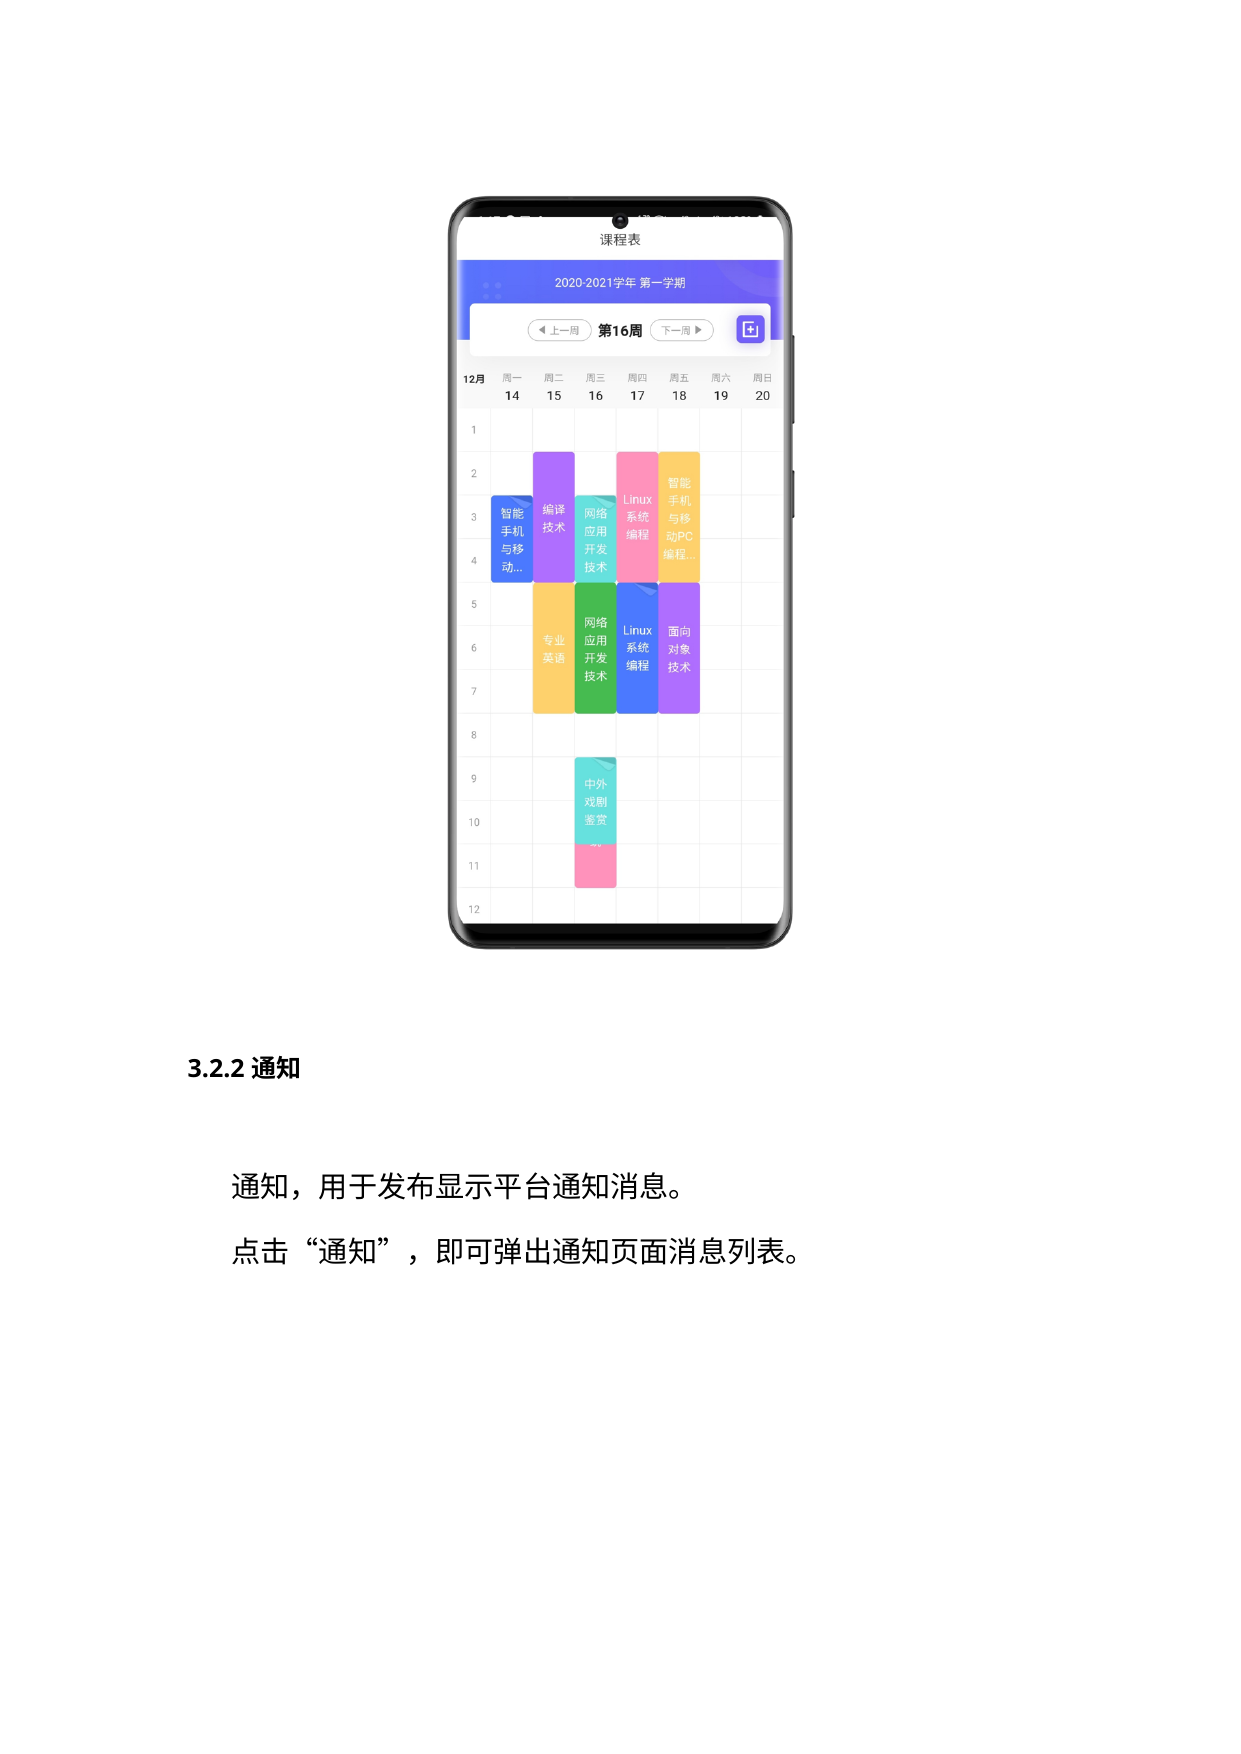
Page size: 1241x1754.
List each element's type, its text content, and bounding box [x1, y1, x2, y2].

subtitle 3.2.2 通知 [187, 1034, 1053, 1099]
picture [398, 162, 842, 979]
text 点击“通知”，即可弹出通知页面消息列表。 [187, 1218, 1053, 1283]
text 通知，用于发布显示平台通知消息。 [187, 1153, 1053, 1218]
